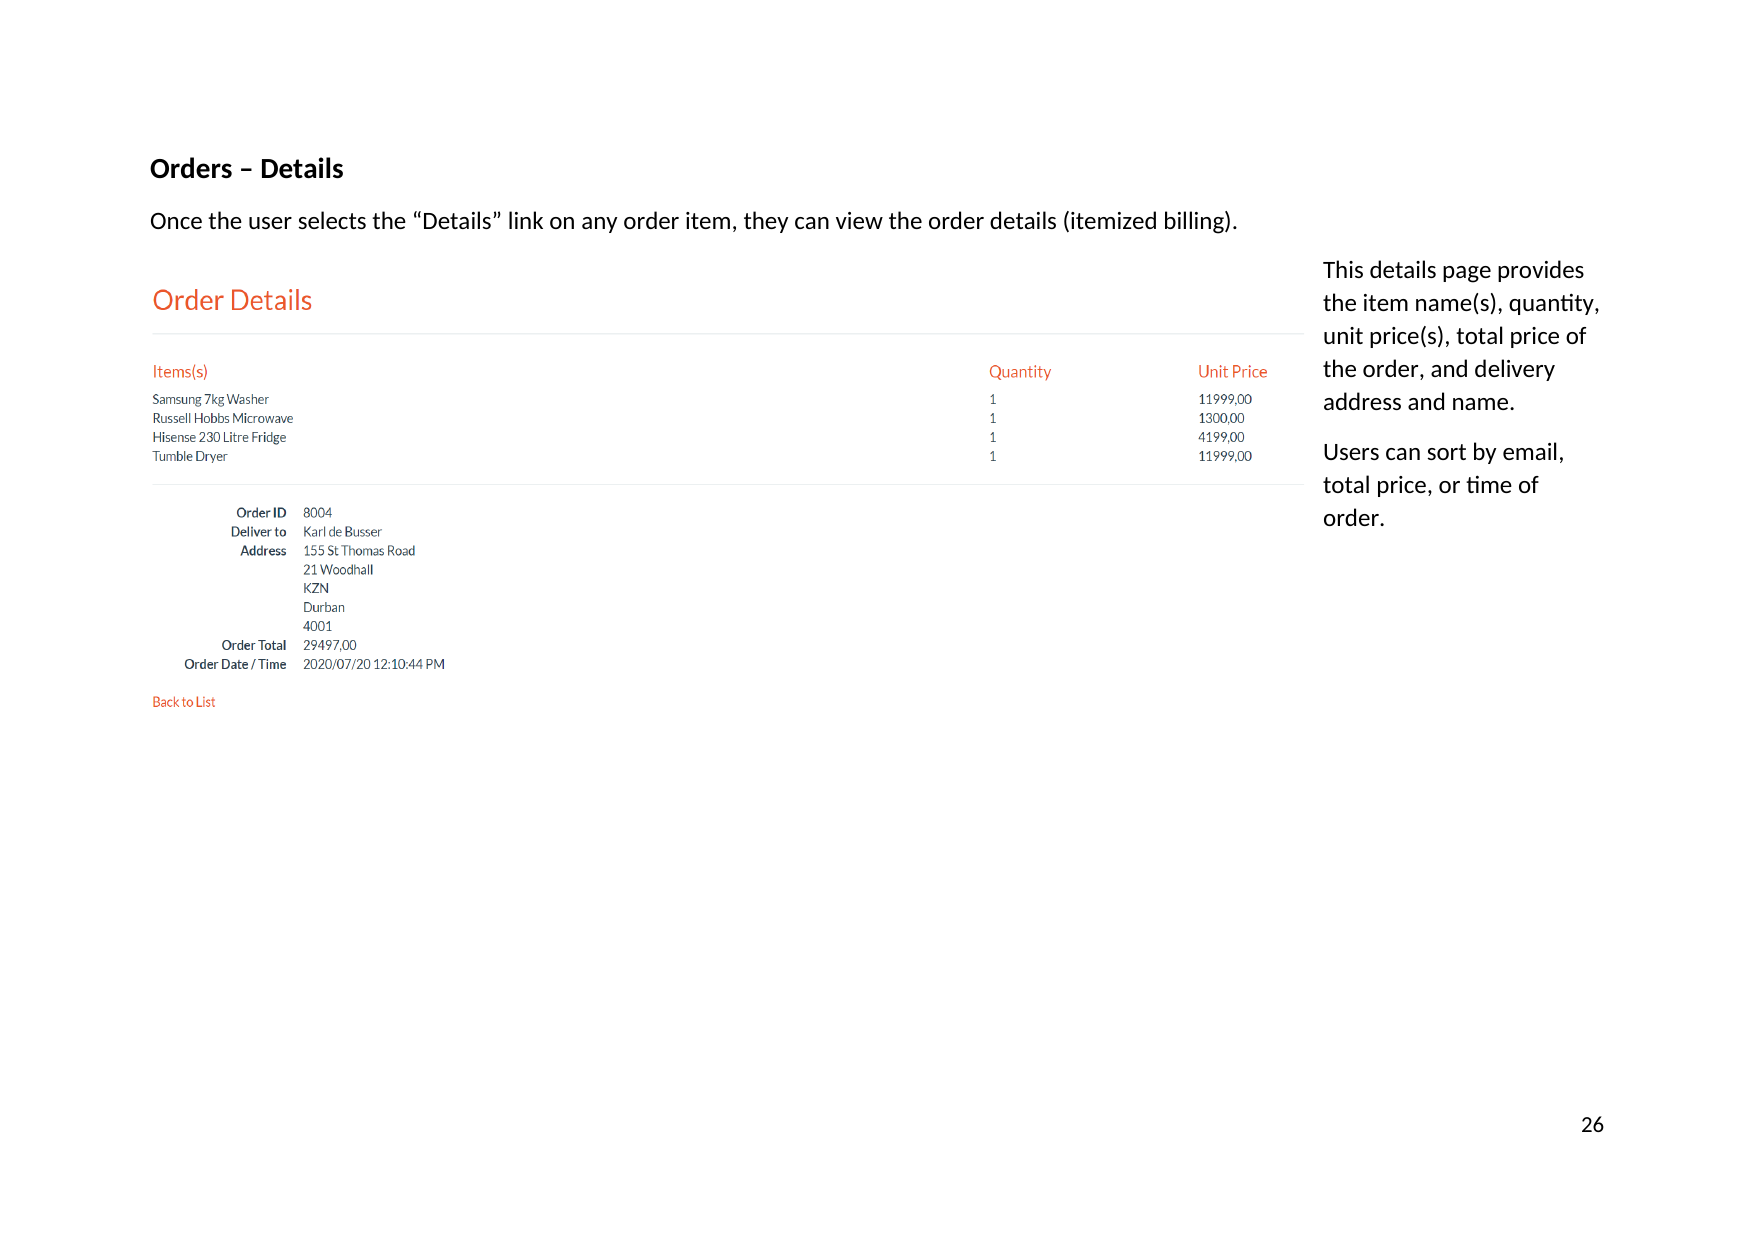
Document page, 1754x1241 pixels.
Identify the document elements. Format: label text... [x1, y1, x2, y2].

text Orders – Details [150, 150, 1604, 186]
picture [110, 281, 1304, 716]
text This details page provides the item name(s), quantity, unit price(s), total price of the order, and delivery address and name. [150, 255, 1604, 417]
text Users can sort by email, total price, or time of order. [1304, 436, 1604, 532]
text Once the user selects the “Details” link on any order item, they can view the order details (itemized billing). [150, 205, 1604, 236]
